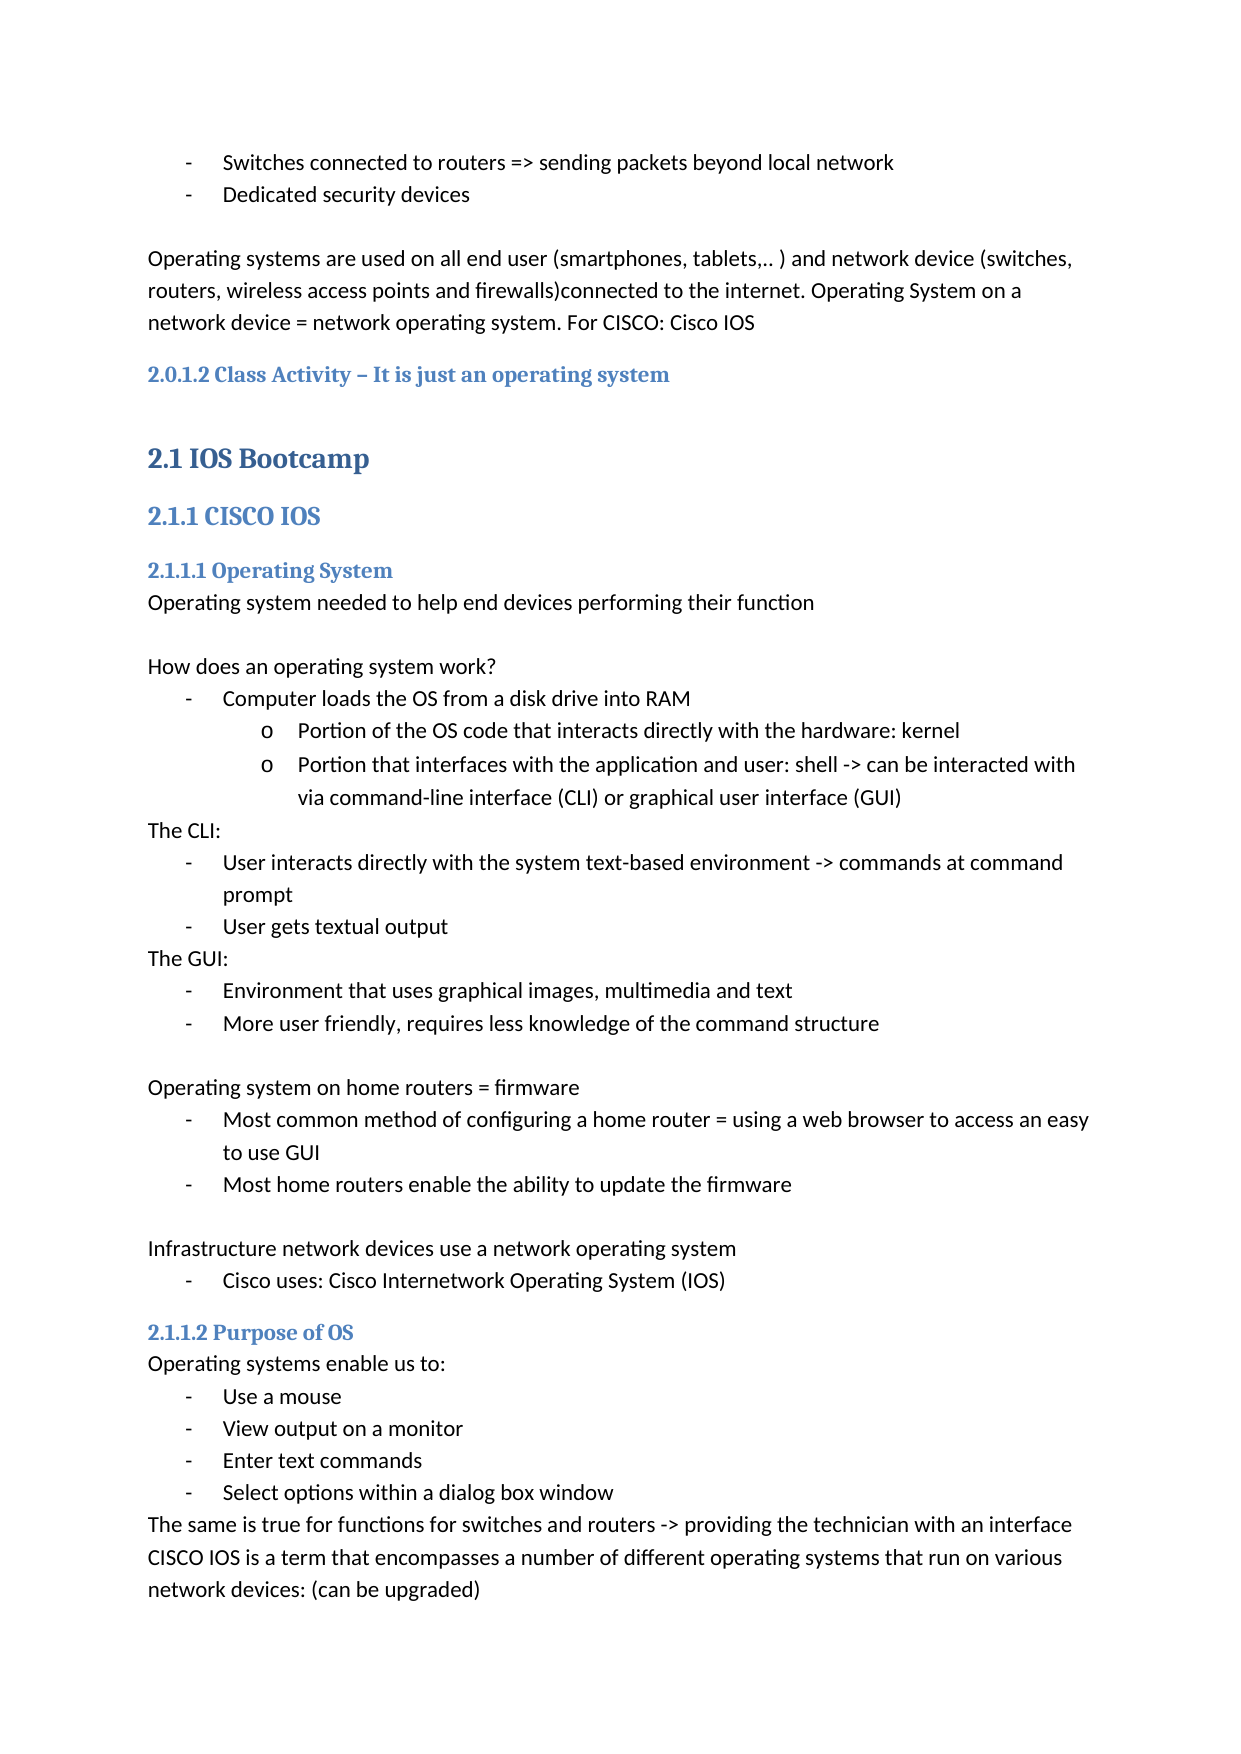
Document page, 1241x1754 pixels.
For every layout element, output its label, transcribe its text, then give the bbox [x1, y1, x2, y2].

list User gets textual output [185, 912, 1093, 940]
list Use a mouse [185, 1382, 1093, 1410]
subtitle 2.1.1 CISCO IOS [148, 501, 1093, 532]
list Portion of the OS code that interacts directly with the hardware: kernel [260, 717, 1093, 746]
list More user friendly, requires less knowledge of the command structure [185, 1009, 1093, 1037]
list Portion that interfaces with the application and user: shell -> can be interacted with via command-line interface (CLI) or graphical user interface (GUI) [260, 750, 1093, 812]
list Most common method of configuring a home router = using a web browser to access an easy to use GUI [185, 1105, 1093, 1166]
subtitle 2.0.1.2 Class Activity – It is just an operating system [148, 362, 1093, 388]
text Operating systems enable us to: [148, 1349, 1093, 1378]
text Infrastructure network devices use a network operating system [148, 1234, 1093, 1262]
subtitle 2.1.1.1 Operating System [148, 558, 1093, 584]
list View output on a monitor [185, 1414, 1093, 1442]
subtitle 2.1 IOS Bootcamp [148, 442, 1093, 475]
list Dedicated security devices [185, 180, 1093, 208]
text Operating system needed to help end devices performing their function [148, 588, 1093, 616]
text Operating systems are used on all end user (smartphones, tablets,.. ) and network device (switches, routers, wireless access points and firewalls)connected to the internet. Operating System on a network device = network operating system. For CISCO: Cisco IOS [148, 244, 1093, 337]
list Computer loads the OS from a disk drive into RAM [185, 684, 1093, 712]
list User interacts directly with the system text-based environment -> commands at command prompt [185, 848, 1093, 908]
subtitle 2.1.1.2 Purpose of OS [148, 1319, 1093, 1346]
list Environment that uses graphical images, multimedia and text [185, 977, 1093, 1005]
text CISCO IOS is a term that encompasses a number of different operating systems that run on various network devices: (can be upgraded) [148, 1543, 1093, 1603]
list Cisco uses: Cisco Internetwork Operating System (IOS) [185, 1266, 1093, 1294]
text The same is true for functions for switches and routers -> providing the technician with an interface [148, 1511, 1093, 1538]
list Select options within a dialog box window [185, 1478, 1093, 1506]
list Most home routers enable the ability to update the firmware [185, 1170, 1093, 1198]
list Enter text commands [185, 1446, 1093, 1474]
list Switches connected to routers => sending packets beyond local network [185, 148, 1093, 176]
text Operating system on home routers = firmware [148, 1073, 1093, 1101]
text How does an operating system work? [148, 652, 1093, 680]
text The CLI: [148, 816, 1093, 844]
text The GUI: [148, 944, 1093, 972]
